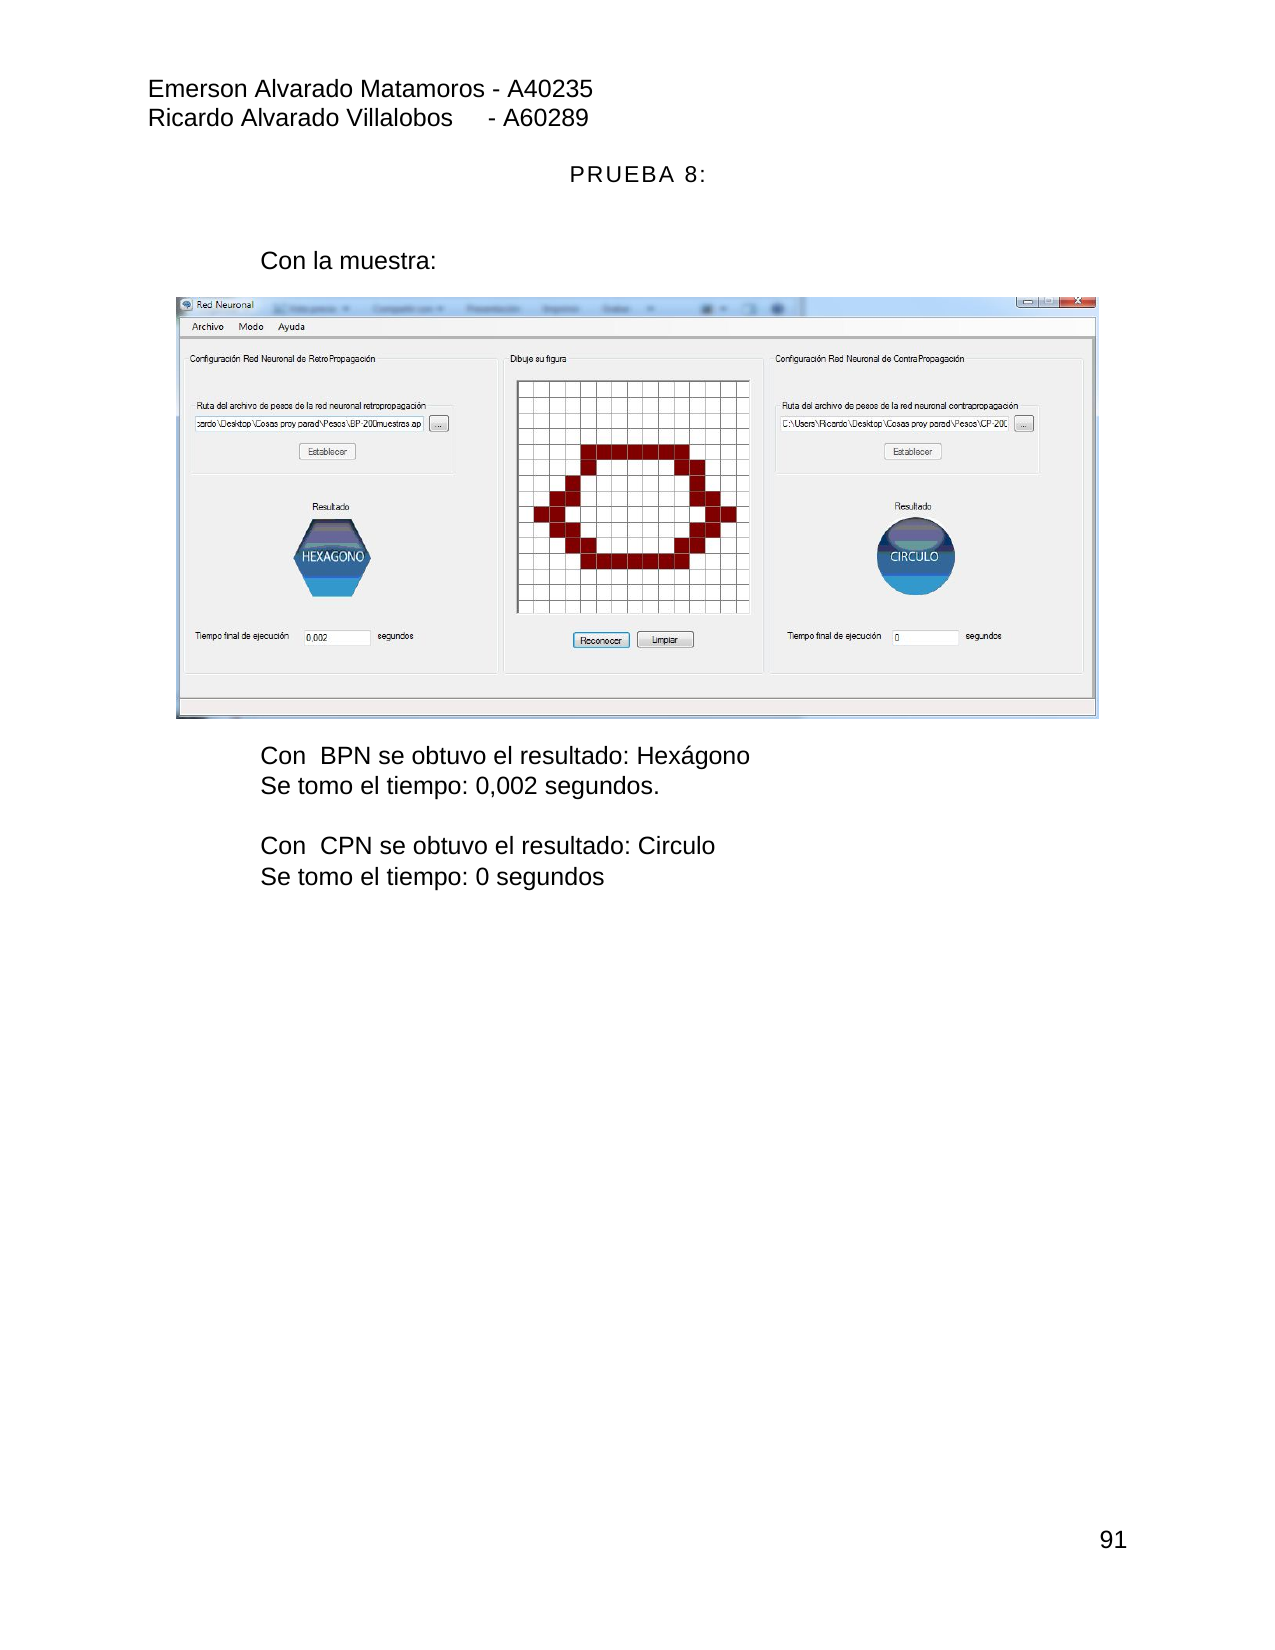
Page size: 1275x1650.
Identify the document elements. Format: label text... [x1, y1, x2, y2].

list Con la muestra: [260, 246, 1127, 275]
picture [176, 297, 1099, 719]
subtitle Prueba 8: [148, 161, 1127, 188]
list Con BPN se obtuvo el resultado: Hexágono [260, 741, 1127, 770]
list Se tomo el tiempo: 0,002 segundos. [260, 771, 1127, 800]
list Se tomo el tiempo: 0 segundos [260, 861, 1127, 890]
list Con CPN se obtuvo el resultado: Circulo [260, 831, 1127, 860]
